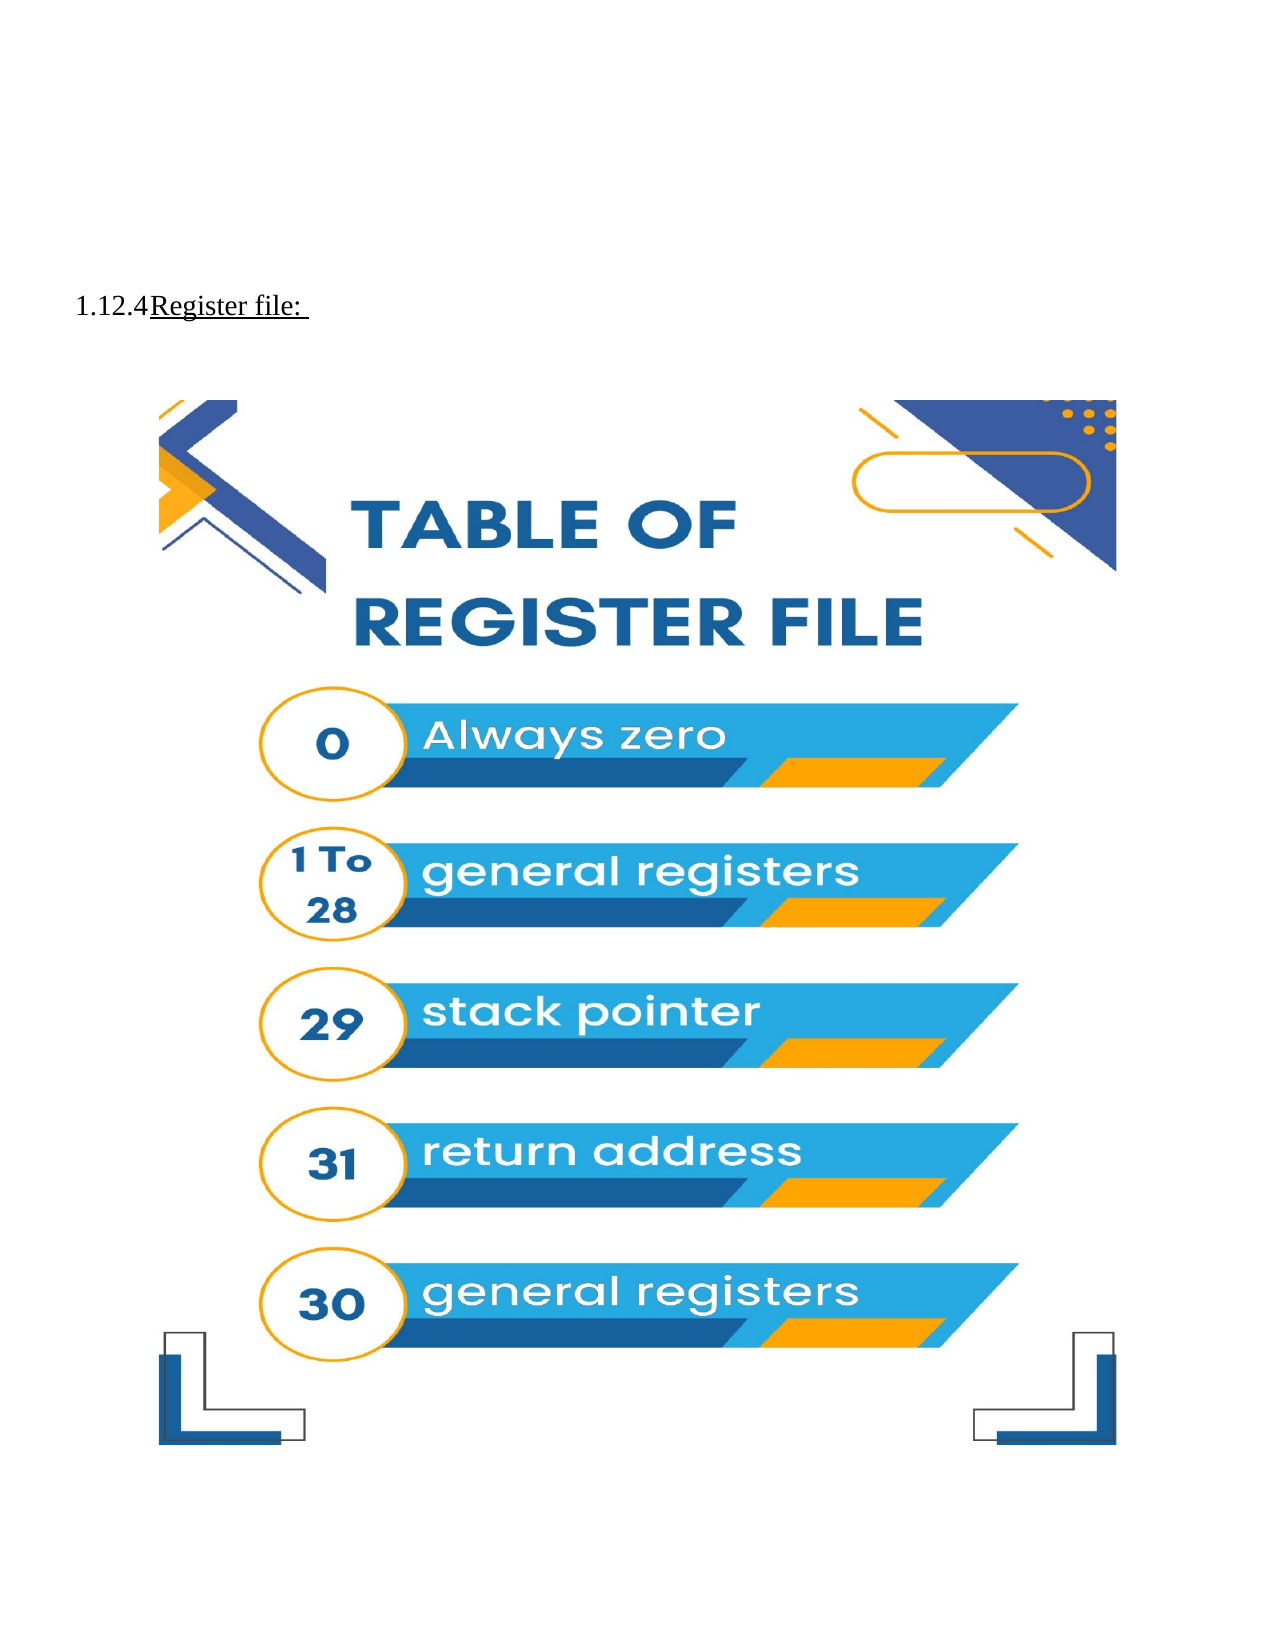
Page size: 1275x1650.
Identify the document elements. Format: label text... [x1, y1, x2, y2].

picture [158, 400, 1117, 1445]
subtitle Register file: [75, 288, 1200, 322]
